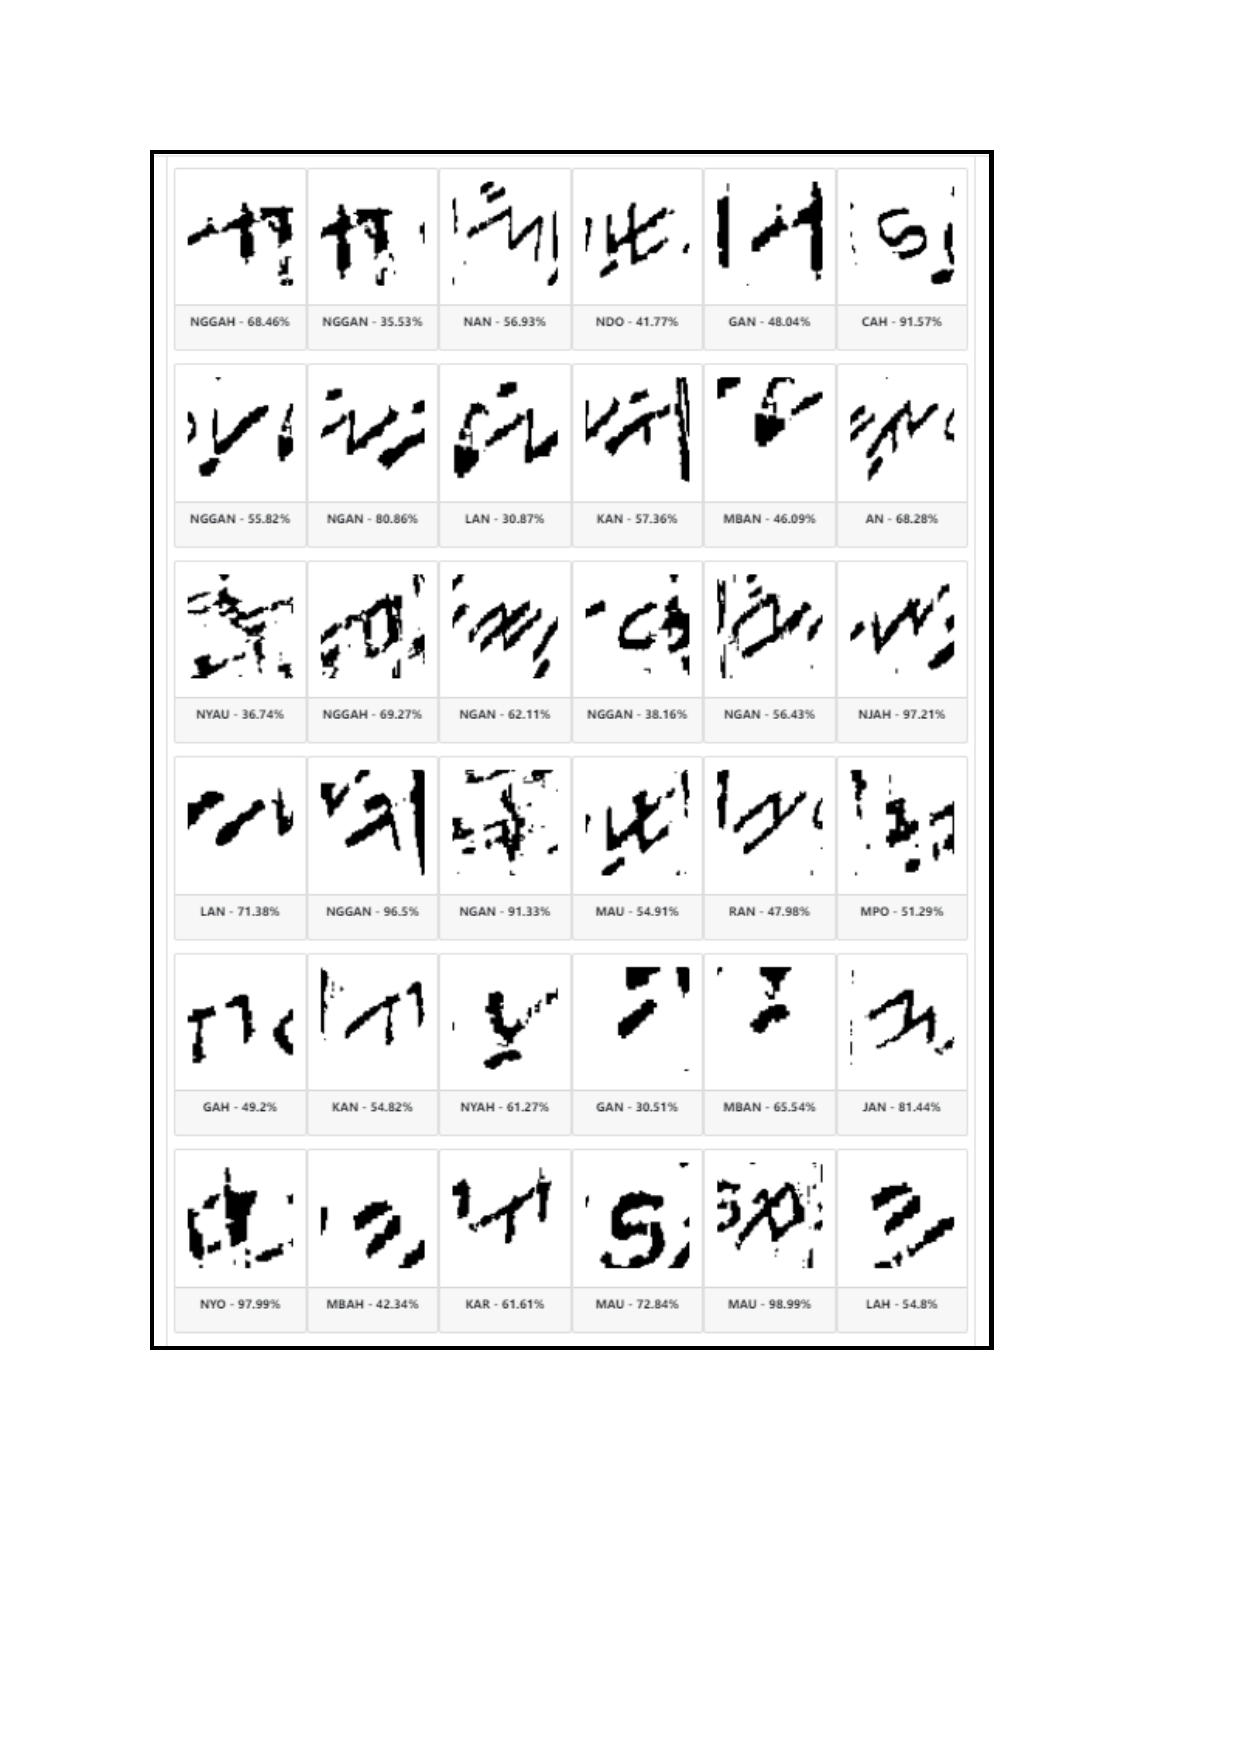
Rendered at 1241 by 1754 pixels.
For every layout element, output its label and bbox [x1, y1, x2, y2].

picture [154, 154, 989, 1346]
